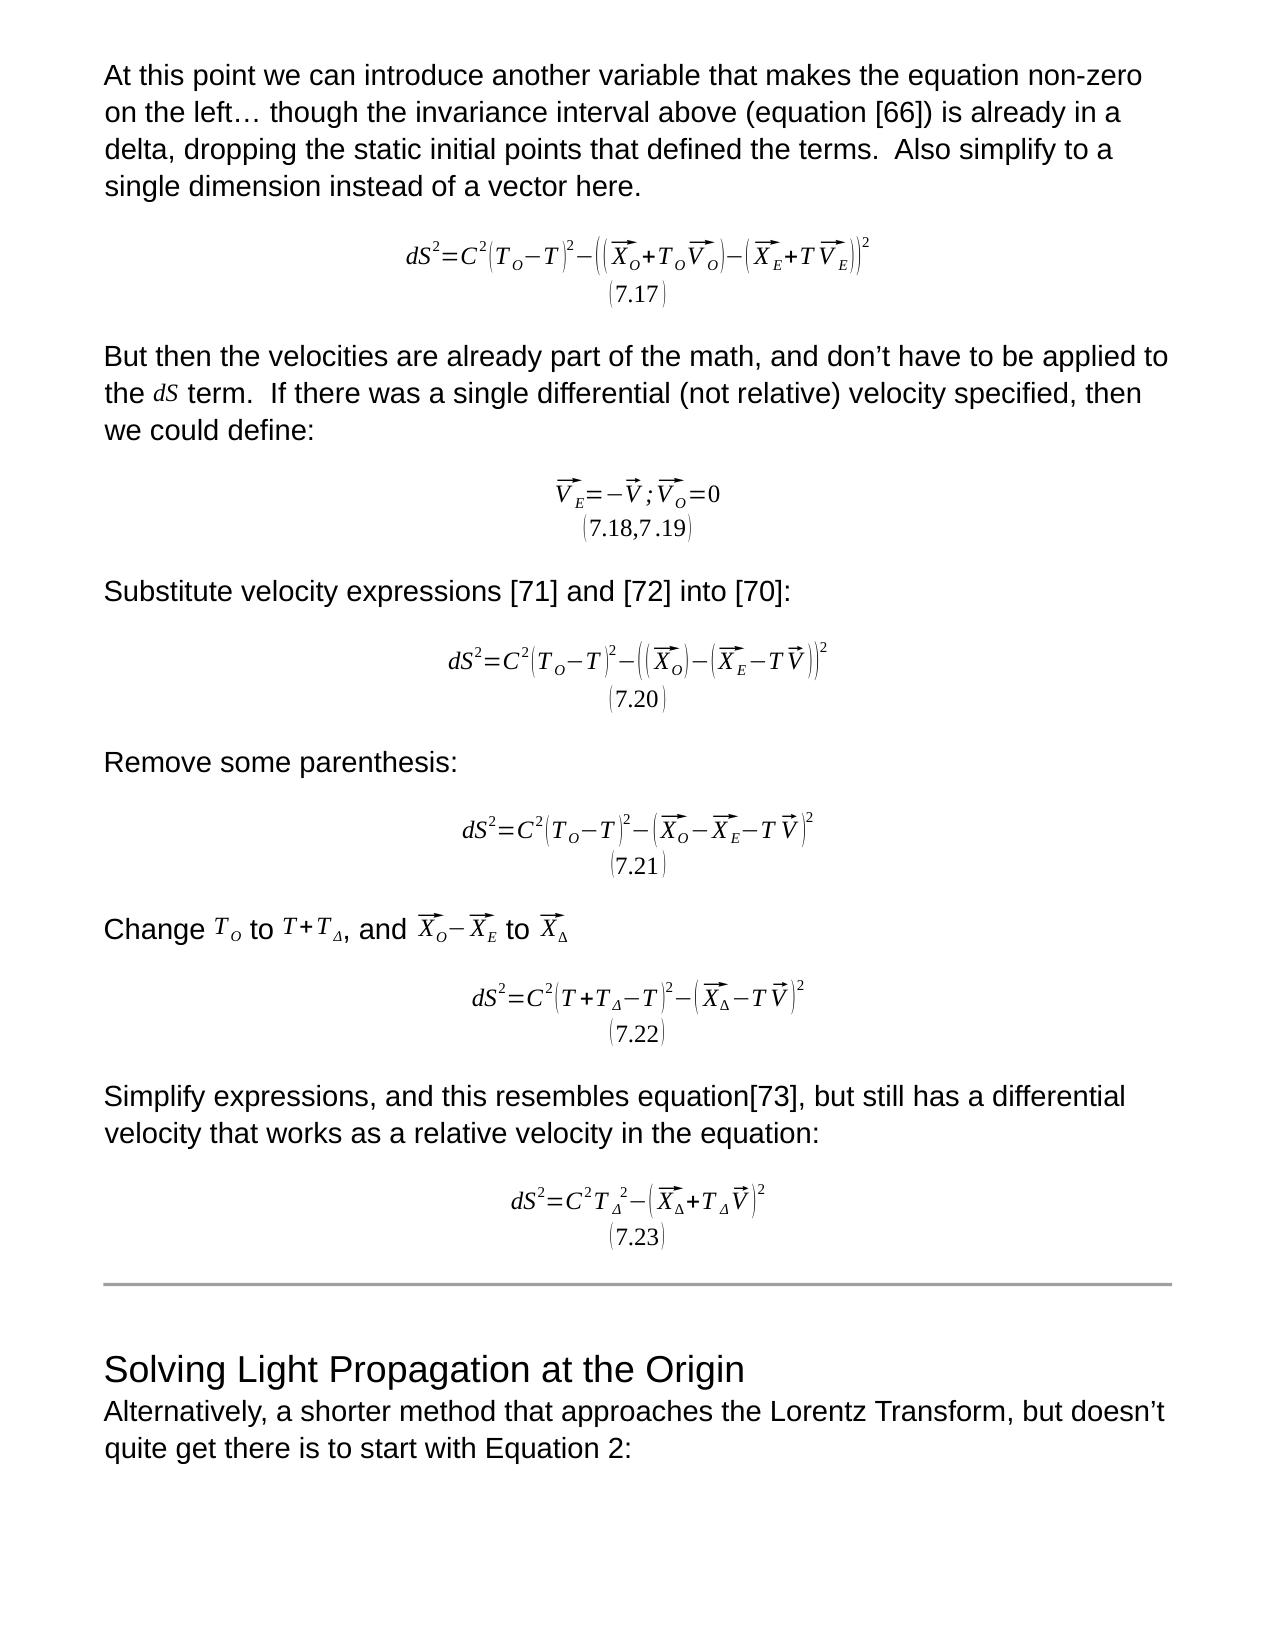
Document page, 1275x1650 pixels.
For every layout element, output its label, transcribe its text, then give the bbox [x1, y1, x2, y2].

text But then the velocities are already part of the math, and don’t have to be applied to the term. If there was a single differential (not relative) velocity specified, then we could define: [103, 339, 1172, 447]
text At this point we can introduce another variable that makes the equation non-zero on the left… though the invariance interval above (equation [66]) is already in a delta, dropping the static initial points that defined the terms. Also simplify to a single dimension instead of a vector here. [103, 58, 1172, 202]
text Remove some parenthesis: [103, 745, 1172, 778]
text Alternatively, a shorter method that approaches the Lorentz Transform, but doesn’t quite get there is to start with Equation 2: [103, 1394, 1172, 1465]
text Simplify expressions, and this resembles equation[73], but still has a differential velocity that works as a relative velocity in the equation: [103, 1079, 1172, 1149]
subtitle Solving Light Propagation at the Origin [103, 1347, 1172, 1390]
text Substitute velocity expressions [71] and [72] into [70]: [103, 574, 1172, 608]
text Change to , and to [103, 912, 1172, 946]
